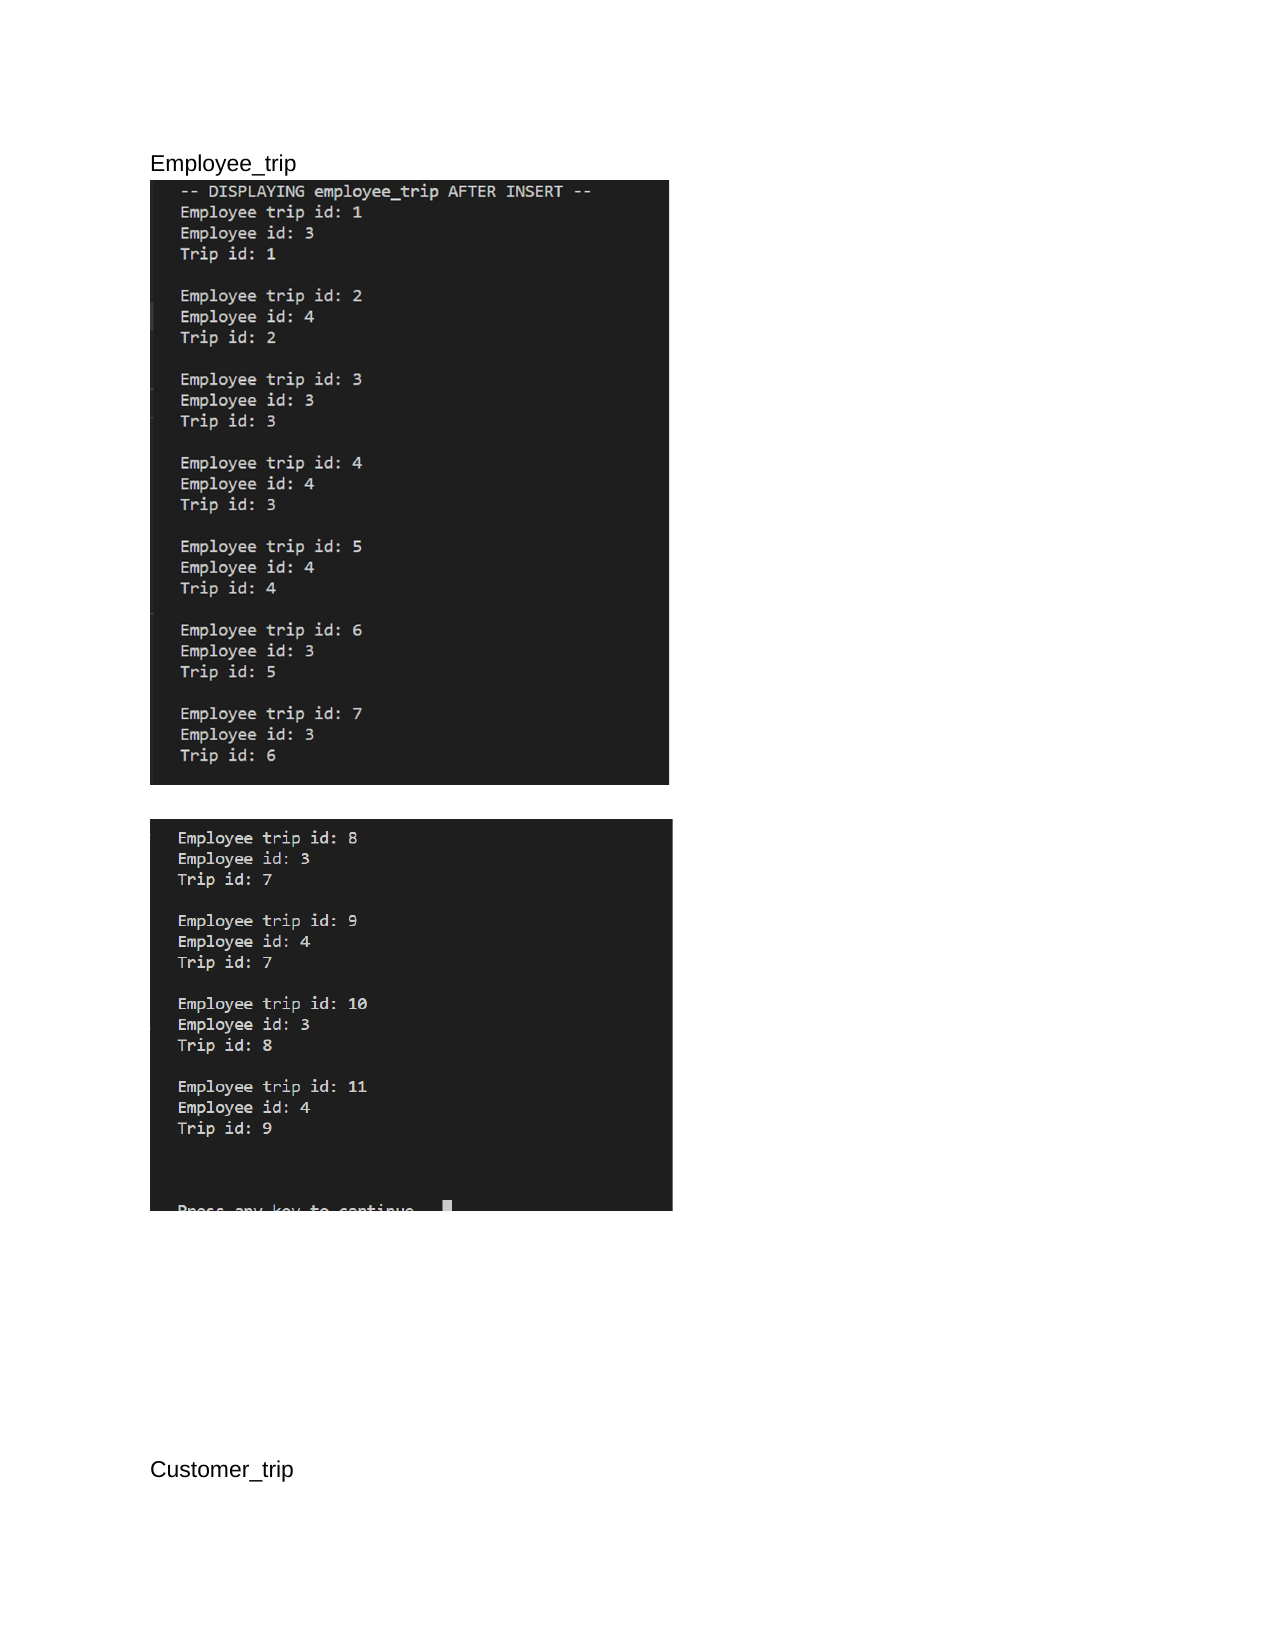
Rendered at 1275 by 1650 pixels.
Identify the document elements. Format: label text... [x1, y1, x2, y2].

text Employee_trip [150, 150, 1125, 176]
text Customer_trip [150, 1456, 1125, 1483]
picture [150, 180, 670, 785]
picture [150, 819, 673, 1211]
